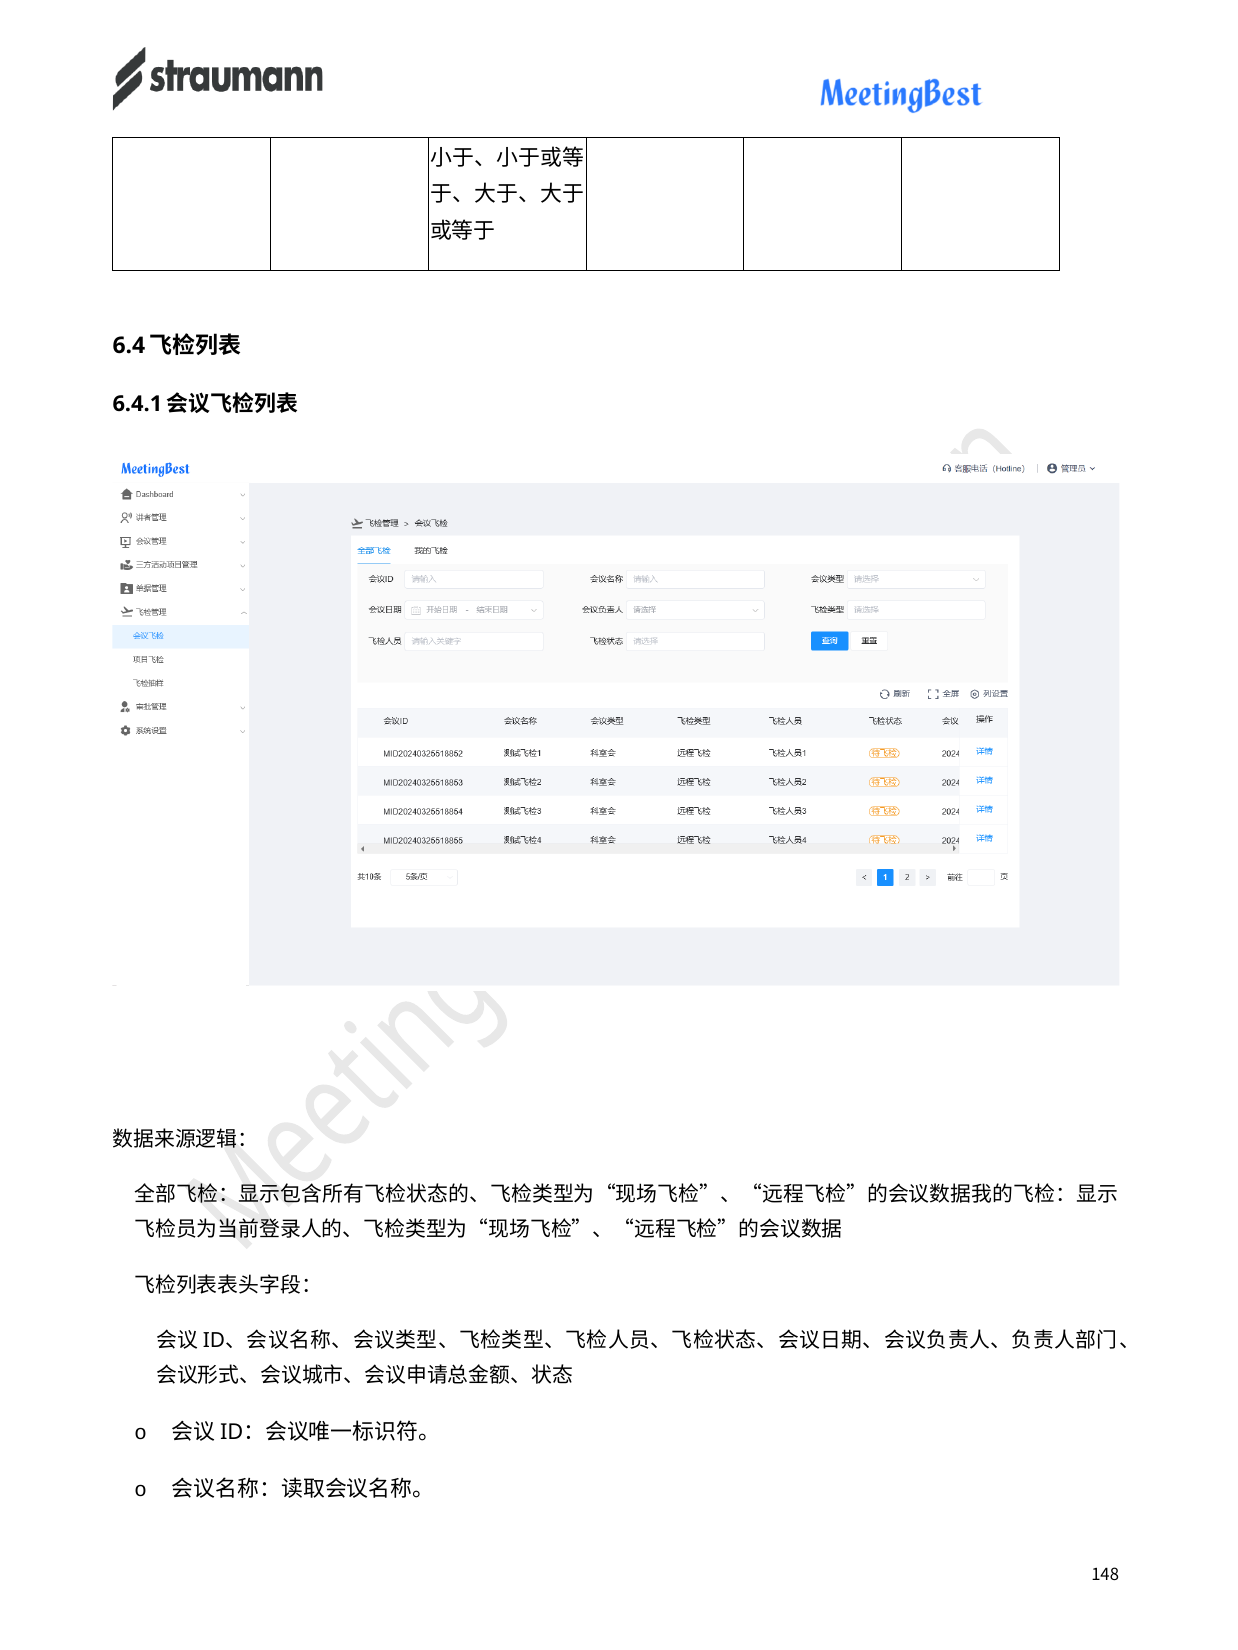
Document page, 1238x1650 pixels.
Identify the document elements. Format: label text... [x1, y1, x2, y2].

picture [112, 454, 1120, 991]
list 会议ID：会议唯一标识符。 [134, 1414, 1119, 1445]
subtitle 6.4.1会议飞检列表 [112, 386, 1119, 417]
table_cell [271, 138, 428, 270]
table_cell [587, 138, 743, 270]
picture [112, 45, 323, 114]
text 飞检列表表头字段： [134, 1268, 1119, 1298]
text 数据来源逻辑： [112, 1122, 1119, 1152]
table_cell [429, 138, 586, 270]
text 会议ID、会议名称、会议类型、飞检类型、飞检人员、飞检状态、会议日期、会议负责人、负责人部门、会议形式、会议城市、会议申请总金额、状态 [156, 1323, 1119, 1388]
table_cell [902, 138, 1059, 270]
picture [812, 70, 989, 114]
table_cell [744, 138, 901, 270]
subtitle 6.4飞检列表 [112, 326, 1119, 360]
text 全部飞检：显示包含所有飞检状态的、飞检类型为“现场飞检”、“远程飞检”的会议数据我的飞检：显示飞检员为当前登录人的、飞检类型为“现场飞检”、“远程飞检”的会议数据 [134, 1178, 1119, 1242]
list 会议名称：读取会议名称。 [134, 1471, 1119, 1503]
